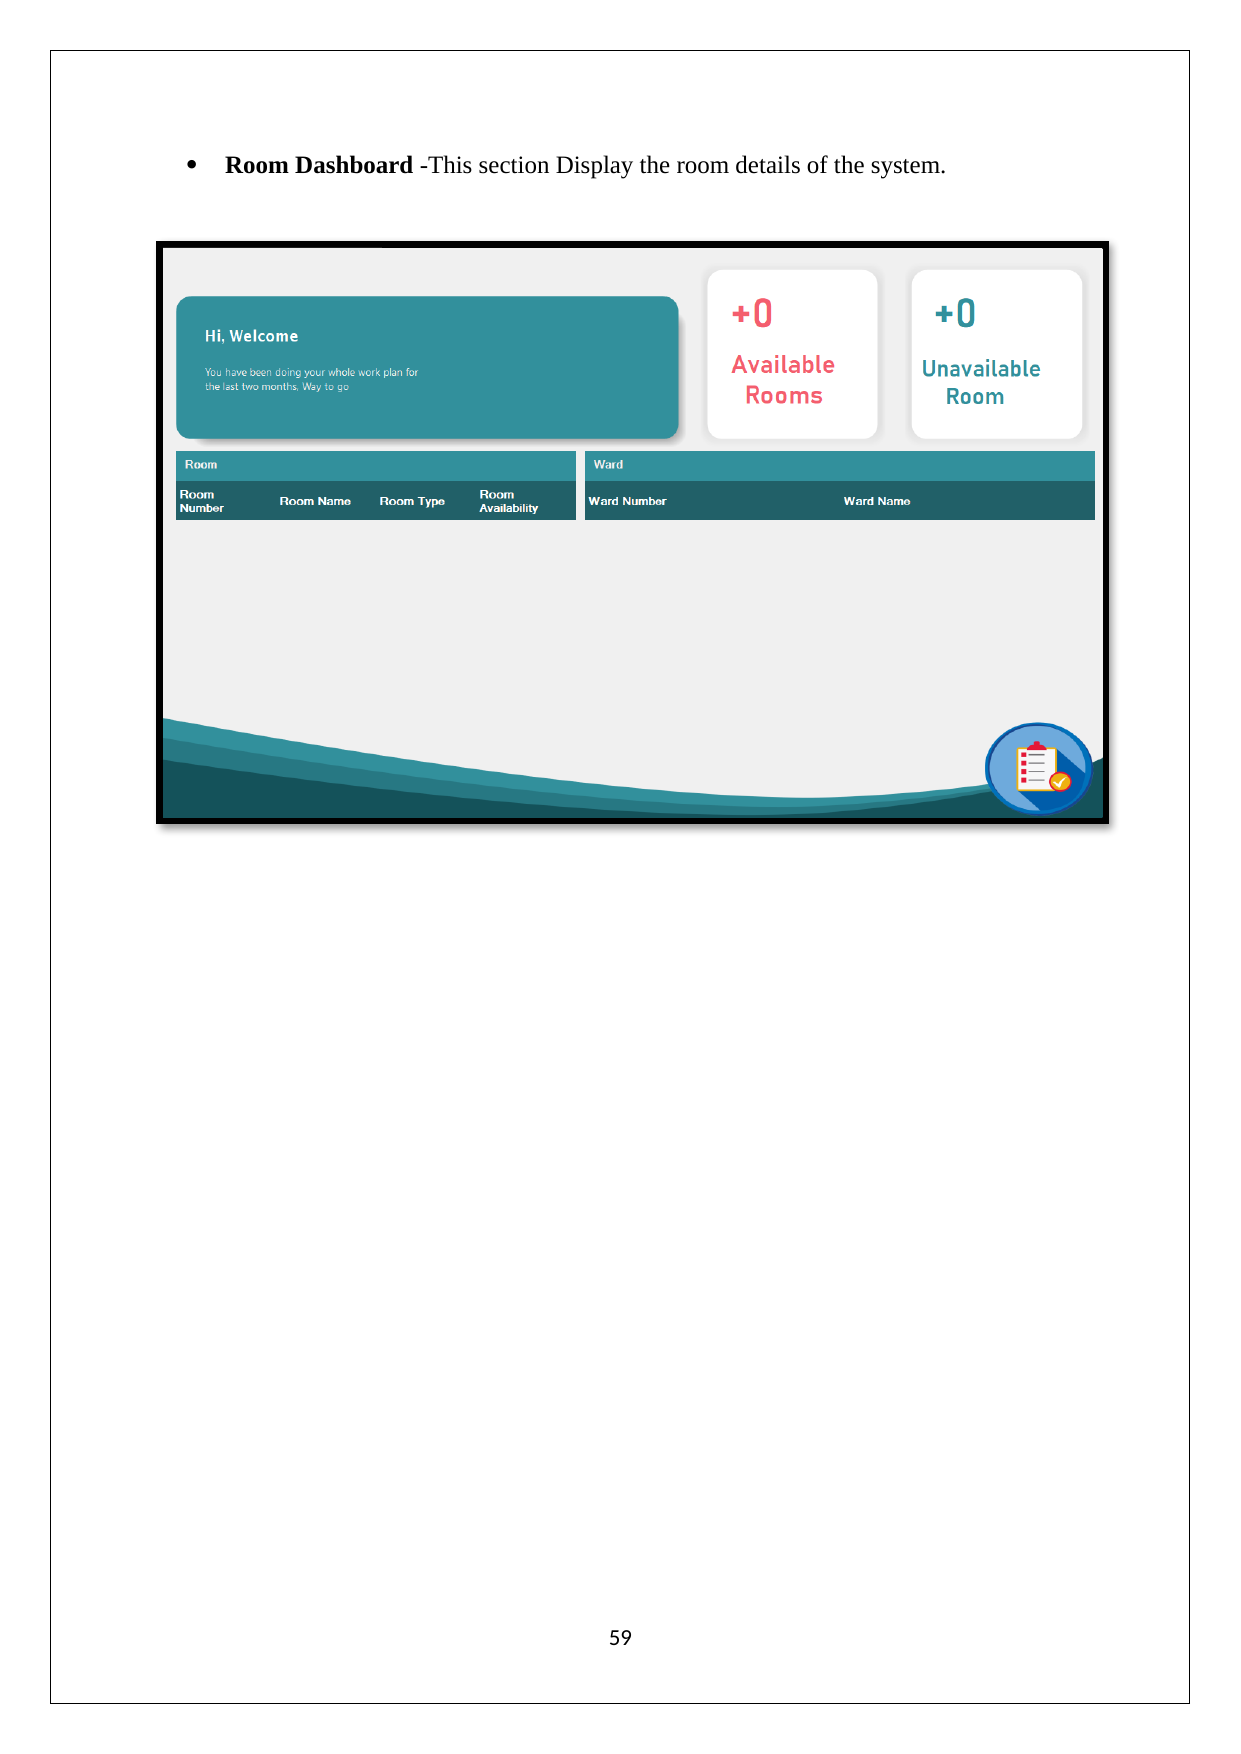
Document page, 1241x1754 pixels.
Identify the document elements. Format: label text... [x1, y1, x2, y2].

list Room Dashboard -This section Display the room details of the system. [187, 150, 1090, 179]
picture [163, 247, 1103, 818]
